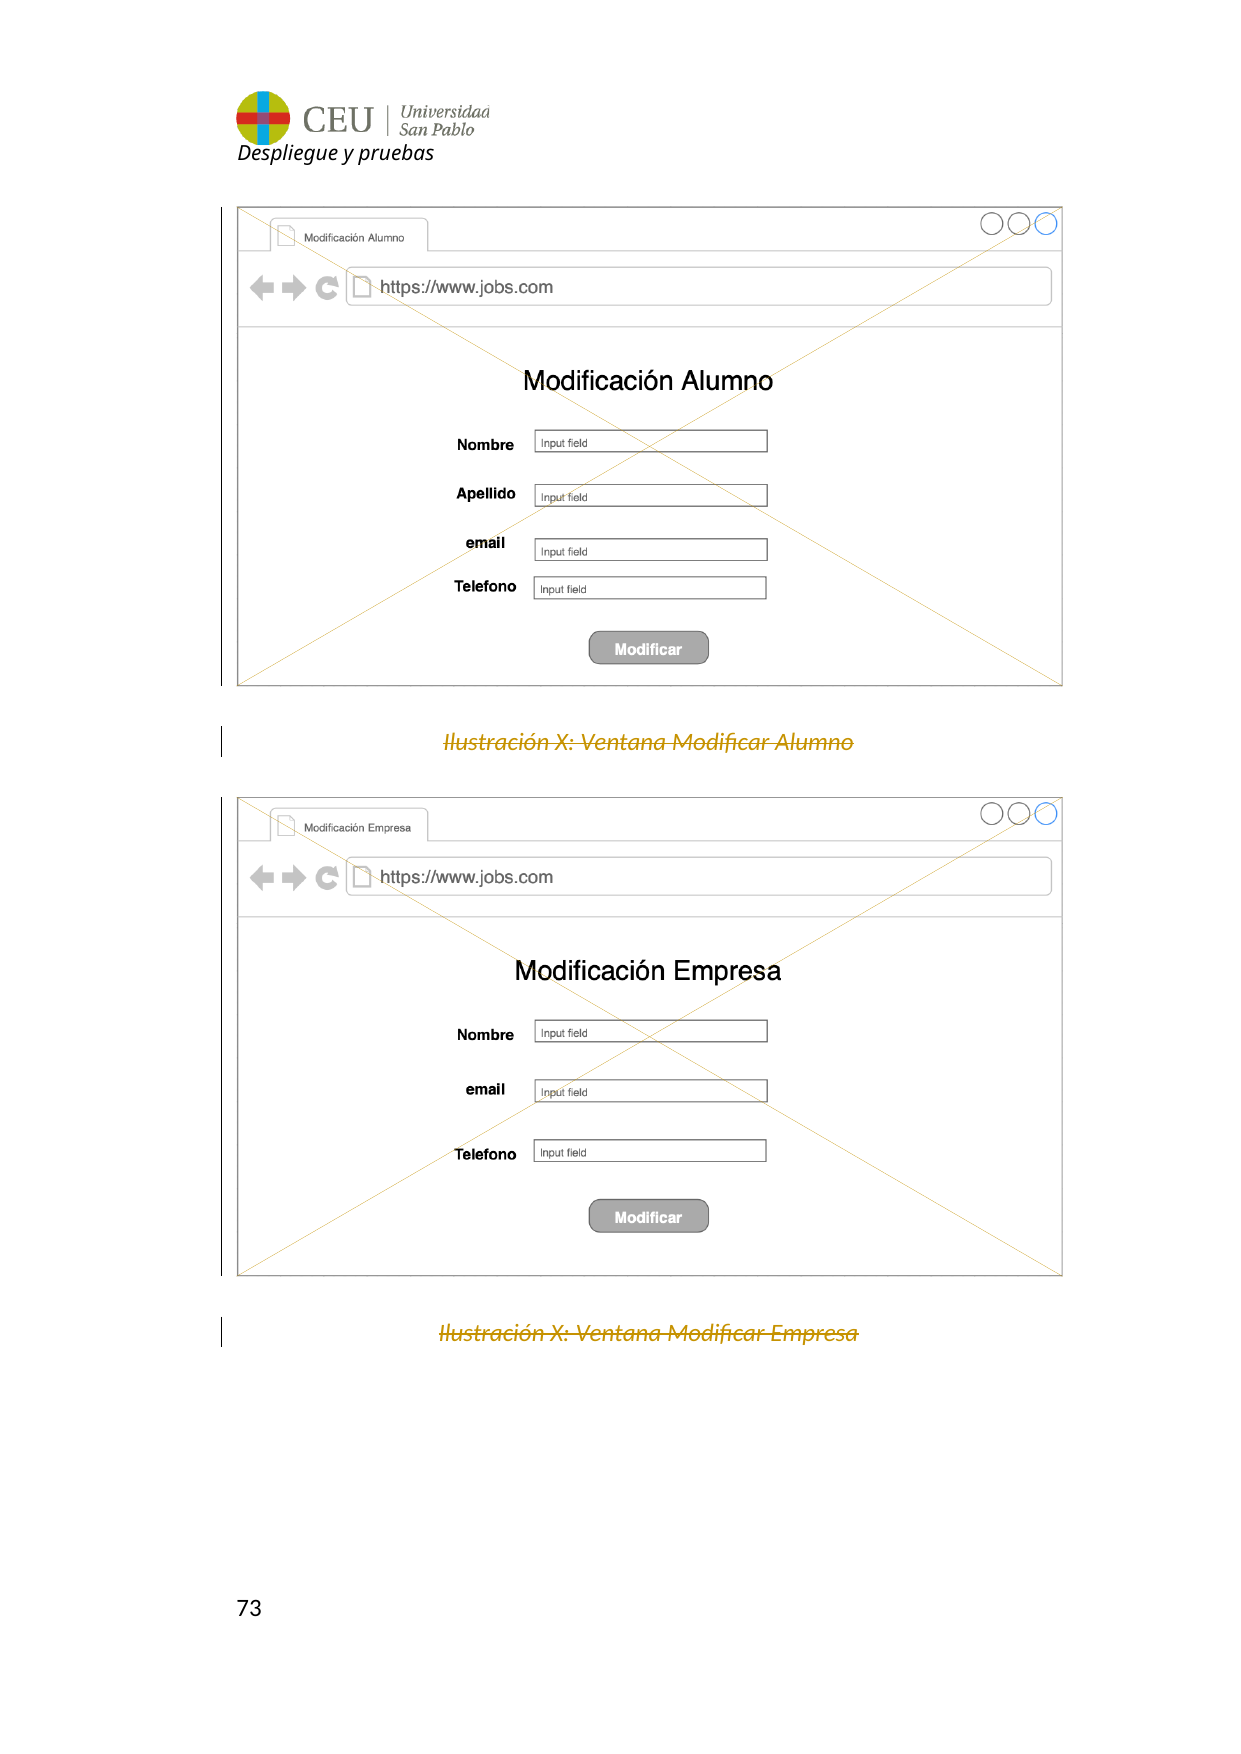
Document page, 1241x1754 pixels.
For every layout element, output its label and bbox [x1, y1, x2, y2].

picture [652, 798, 1063, 1275]
picture [236, 798, 648, 1275]
picture [235, 89, 490, 146]
picture [237, 447, 1062, 687]
picture [236, 208, 648, 685]
picture [239, 797, 1060, 1036]
picture [651, 208, 1063, 685]
picture [238, 1038, 1061, 1277]
picture [238, 206, 1062, 445]
